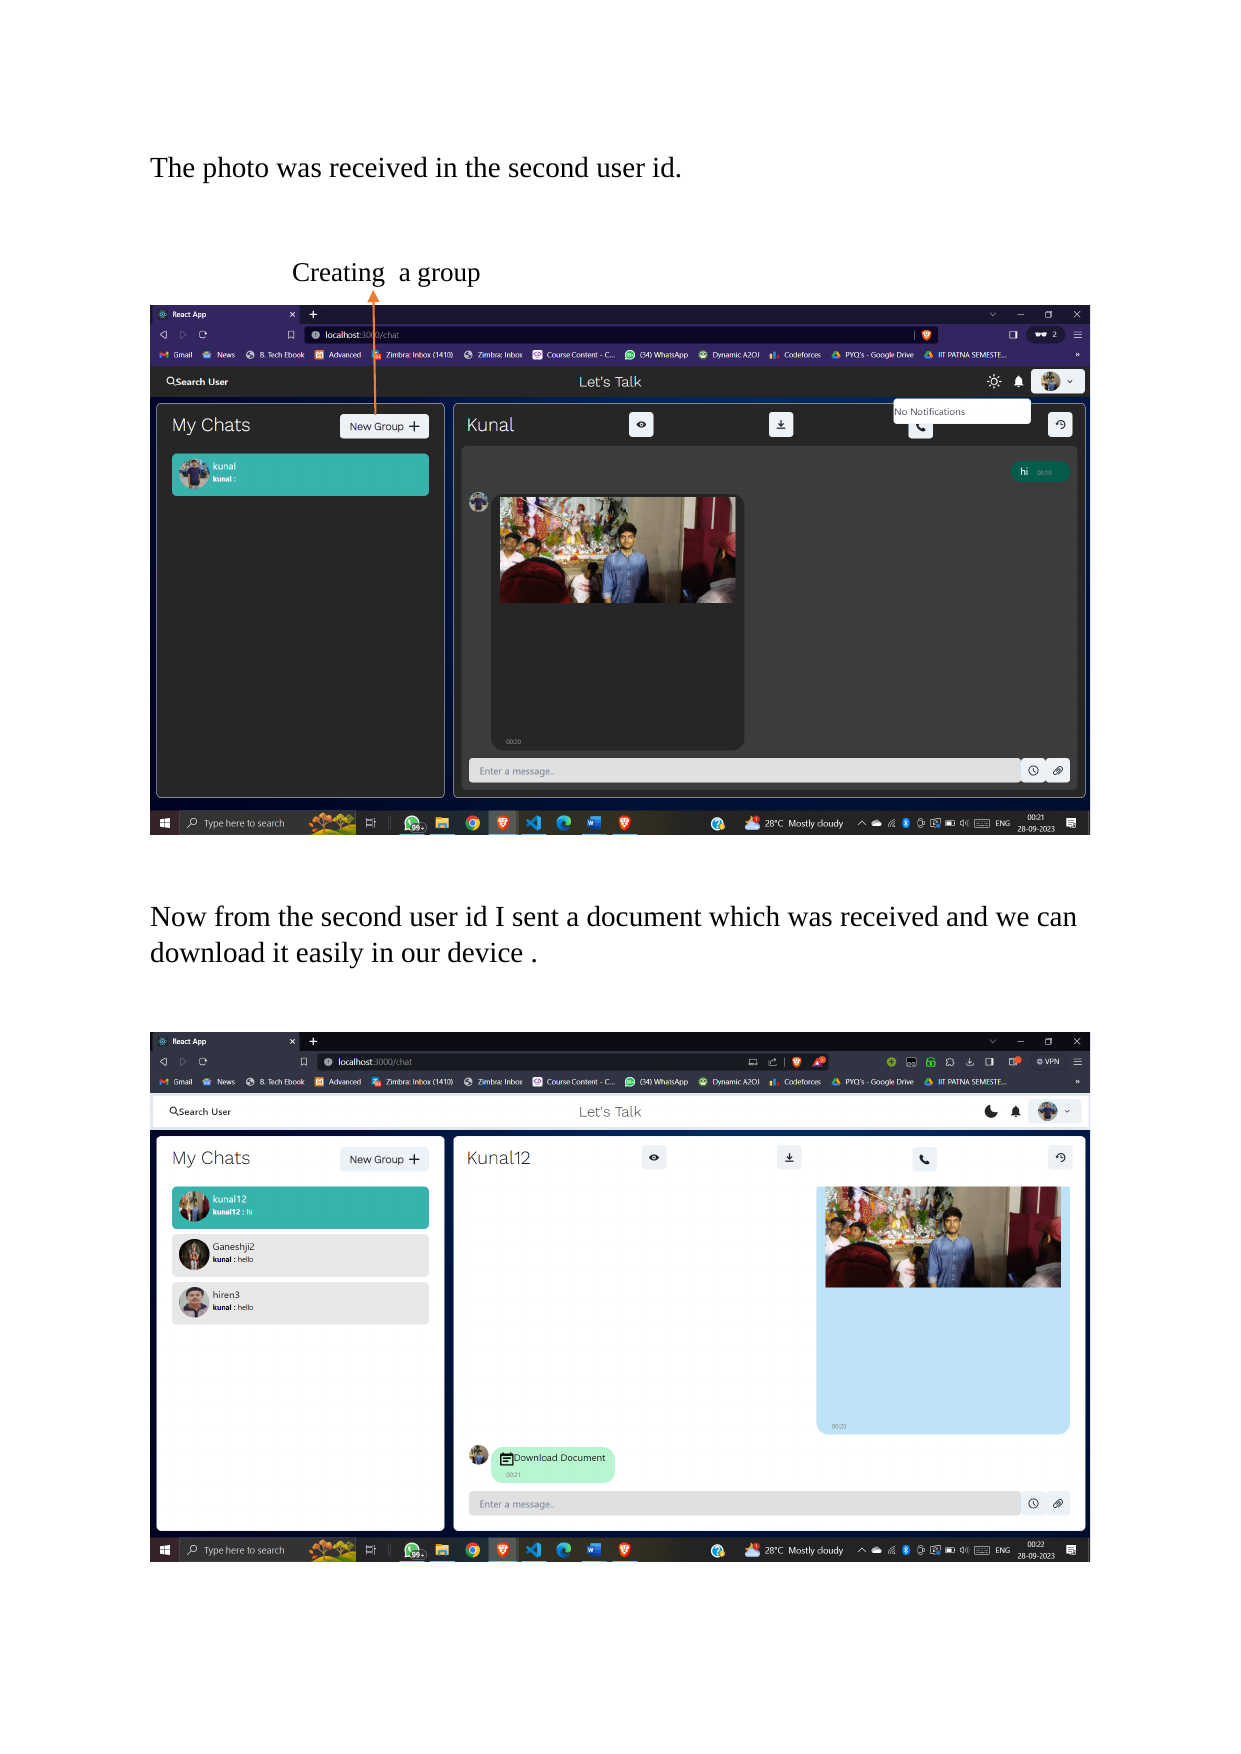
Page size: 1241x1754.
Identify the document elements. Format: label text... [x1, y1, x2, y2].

text Now from the second user id I sent a document which was received and we can download it easily in our device . [150, 899, 1090, 968]
picture [150, 305, 1091, 835]
text The photo was received in the second user id. [150, 150, 1090, 183]
picture [150, 1032, 1091, 1562]
text Creating a group [150, 256, 1090, 287]
